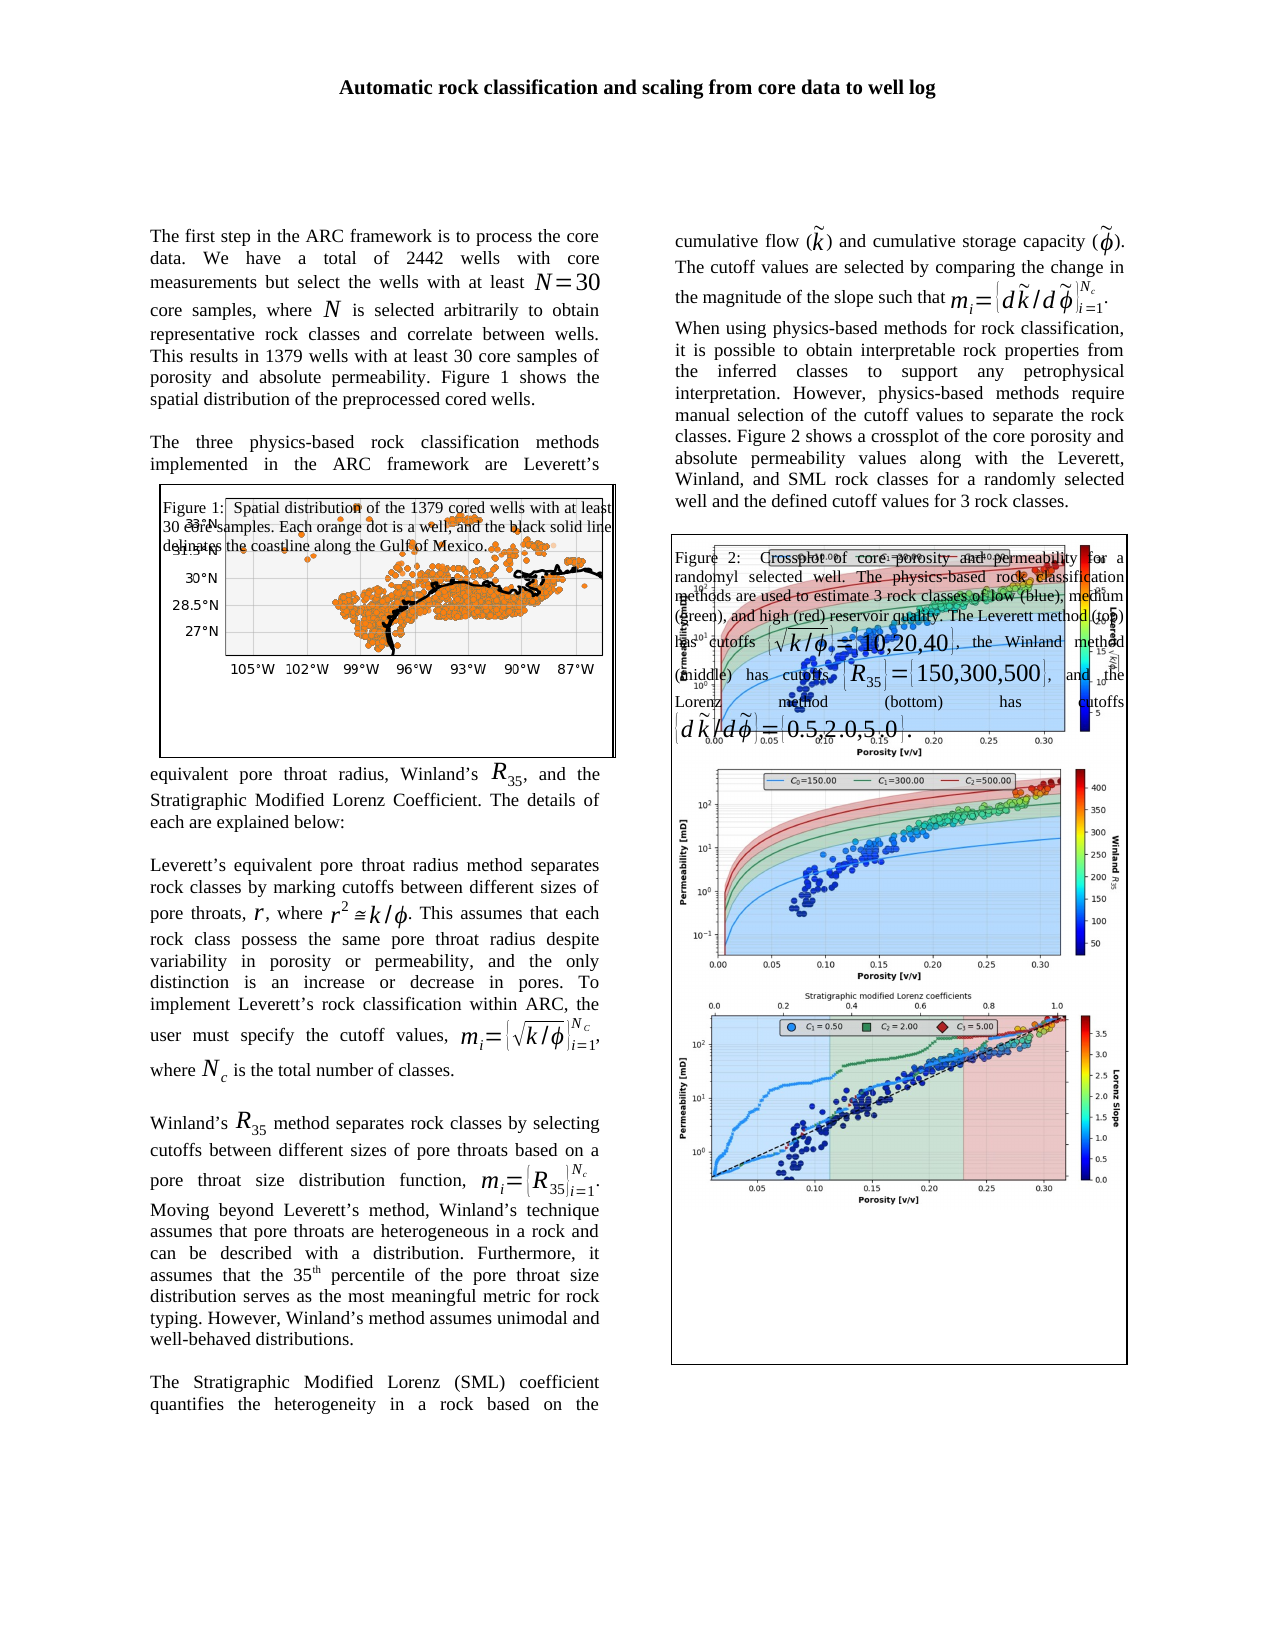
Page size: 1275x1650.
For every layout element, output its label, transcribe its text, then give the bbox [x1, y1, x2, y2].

picture [162, 489, 610, 496]
text Figure 2: Crossplot of core porosity and permeability for a randomyl selected well. The physics-based rock classification methods are used to estimate 3 rock classes of low (blue), medium (green), and high (red) reservoir quality. The Leverett method (top) has cutoffs , the Winland method (middle) has cutoffs , and the Lorenz method (bottom) has cutoffs [672, 546, 1127, 747]
text The Stratigraphic Modified Lorenz (SML) coefficient quantifies the heterogeneity in a rock based on the cumulative flow () and cumulative storage capacity (). The cutoff values are selected by comparing the change in the magnitude of the slope such that . [675, 225, 1125, 317]
text Figure 1: Spatial distribution of the 1379 cored wells with at least 30 core samples. Each orange dot is a well, and the black solid line delinates the coastline along the Gulf of Mexico. [161, 496, 615, 557]
text When using physics-based methods for rock classification, it is possible to obtain interpretable rock properties from the inferred classes to support any petrophysical interpretation. However, physics-based methods require manual selection of the cutoff values to separate the rock classes. Figure 2 shows a crossplot of the core porosity and absolute permeability values along with the Leverett, Winland, and SML rock classes for a randomly selected well and the defined cutoff values for 3 rock classes. [675, 317, 1125, 511]
picture [162, 557, 610, 685]
text The Stratigraphic Modified Lorenz (SML) coefficient quantifies the heterogeneity in a rock based on the cumulative flow () and cumulative storage capacity (). The cutoff values are selected by comparing the change in the magnitude of the slope such that . [150, 1371, 600, 1414]
text The first step in the ARC framework is to process the core data. We have a total of 2442 wells with core measurements but select the wells with at least core samples, where is selected arbitrarily to obtain representative rock classes and correlate between wells. This results in 1379 wells with at least 30 core samples of porosity and absolute permeability. Figure 1 shows the spatial distribution of the preprocessed cored wells. [150, 225, 600, 409]
text Leverett’s equivalent pore throat radius method separates rock classes by marking cutoffs between different sizes of pore throats, , where . This assumes that each rock class possess the same pore throat radius despite variability in porosity or permeability, and the only distinction is an increase or decrease in pores. To implement Leverett’s rock classification within ARC, the user must specify the cutoff values, , where is the total number of classes. [150, 854, 600, 1086]
picture [674, 539, 1124, 546]
text Winland’s method separates rock classes by selecting cutoffs between different sizes of pore throats based on a pore throat size distribution function, . Moving beyond Leverett’s method, Winland’s technique assumes that pore throats are heterogeneous in a rock and can be described with a distribution. Furthermore, it assumes that the 35th percentile of the pore throat size distribution serves as the most meaningful metric for rock typing. However, Winland’s method assumes unimodal and well-behaved distributions. [150, 1107, 600, 1350]
picture [674, 747, 1124, 1210]
